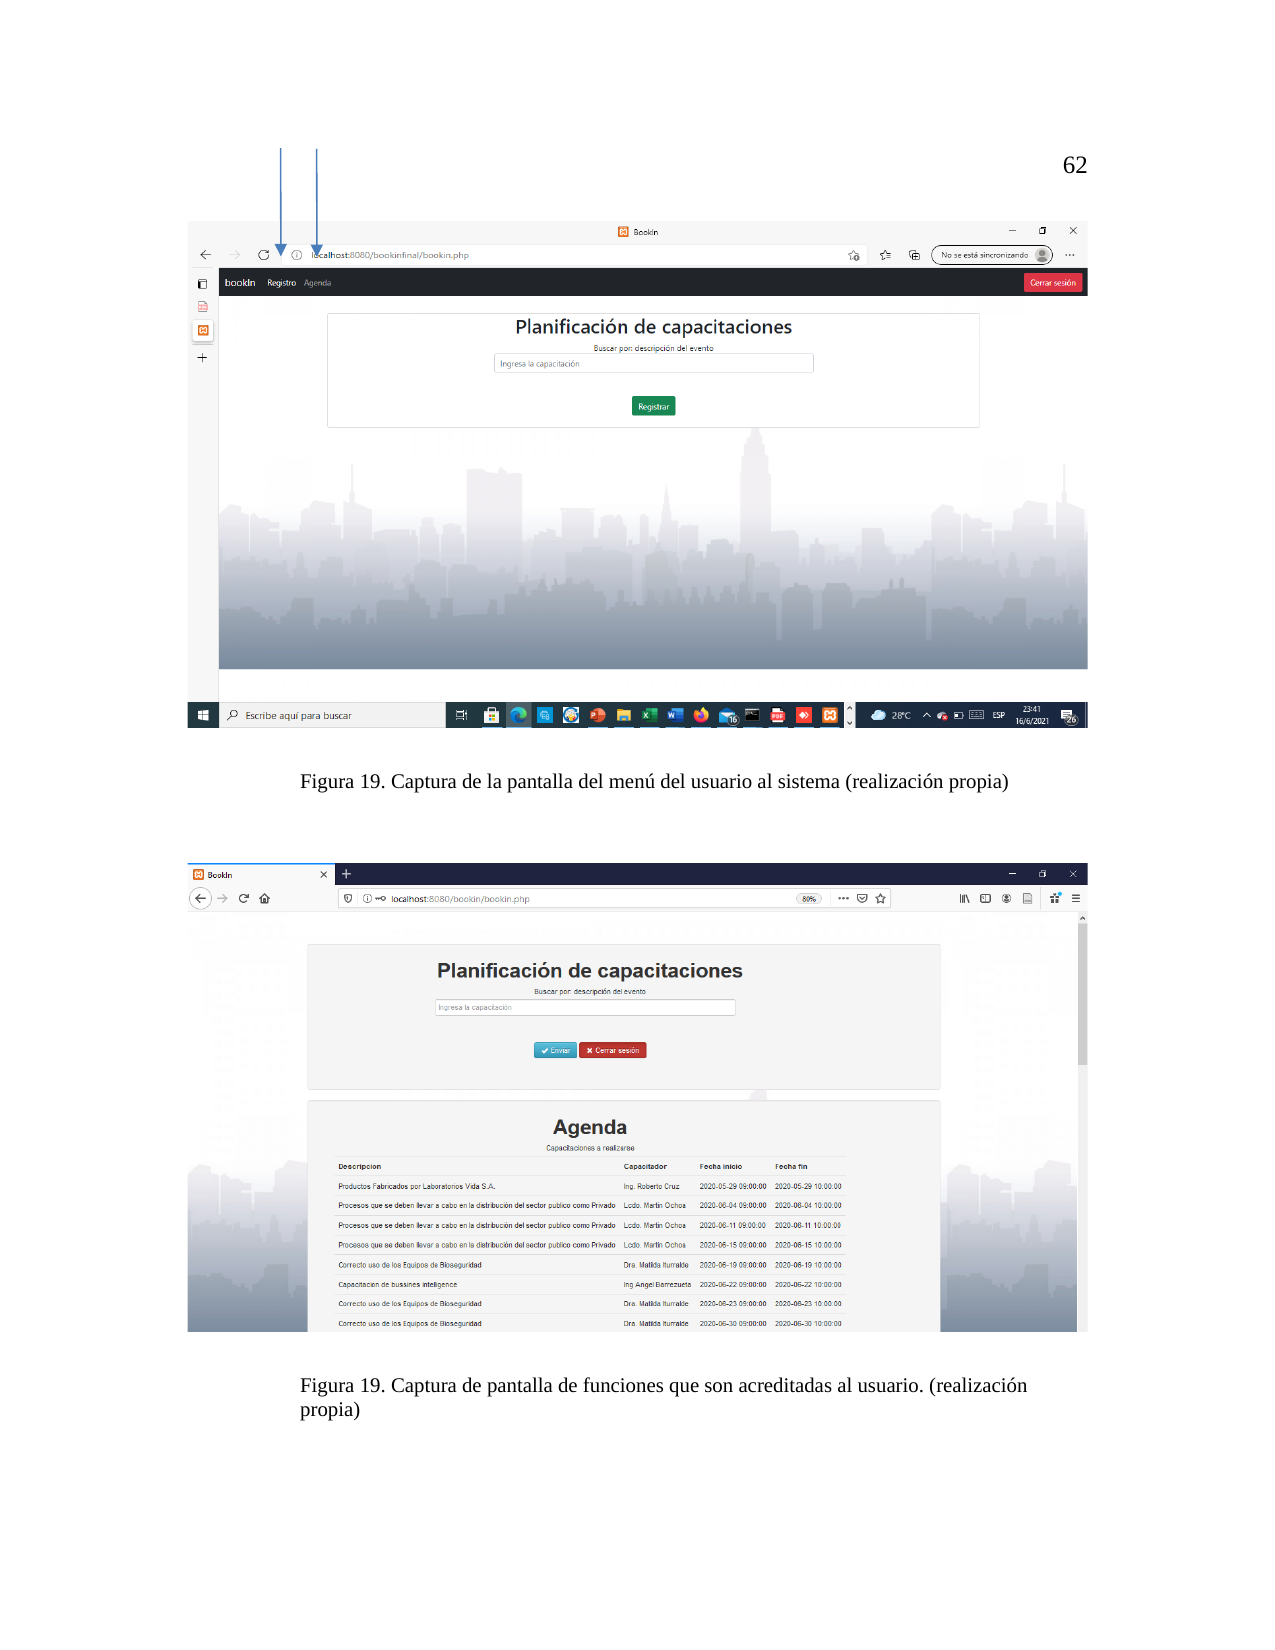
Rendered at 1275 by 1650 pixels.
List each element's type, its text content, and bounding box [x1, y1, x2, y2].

picture [187, 221, 1088, 728]
picture [187, 863, 1088, 1332]
text Figura 19. Captura de la pantalla del menú del usuario al sistema (realización propia) [300, 769, 1087, 793]
text Figura 19. Captura de pantalla de funciones que son acreditadas al usuario. (realización propia) [300, 1373, 1087, 1421]
